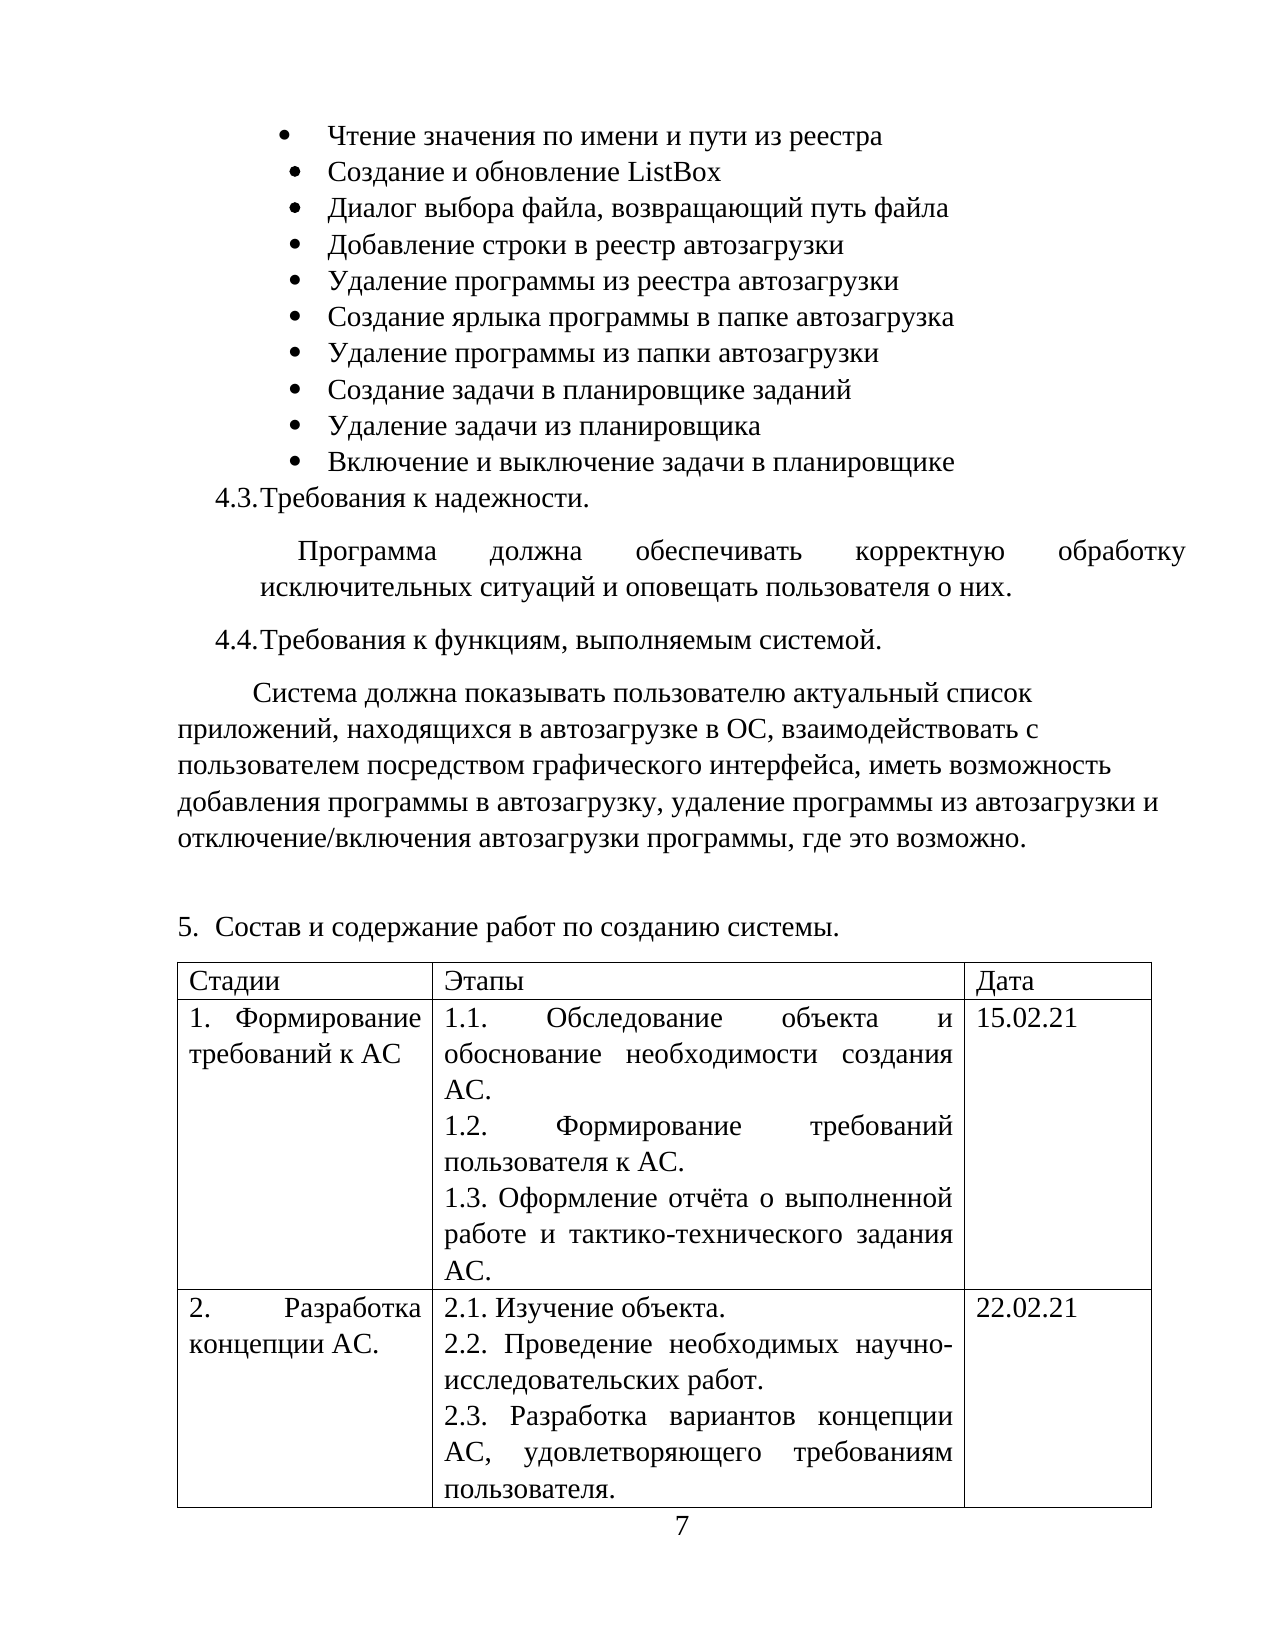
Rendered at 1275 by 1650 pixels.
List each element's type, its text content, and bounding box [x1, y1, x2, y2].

list Состав и содержание работ по созданию системы. [177, 909, 1186, 942]
list Создание и обновление ListBox [290, 154, 1186, 188]
text Система должна показывать пользователю актуальный список приложений, находящихся в автозагрузке в ОС, взаимодействовать с пользователем посредством графического интерфейса, иметь возможность добавления программы в автозагрузку, удаление программы из автозагрузки и отключение/включения автозагрузки программы, где это возможно. [177, 675, 1186, 853]
table_cell 15.02.21 [965, 1000, 1151, 1289]
table_header Этапы [433, 963, 964, 999]
list Создание ярлыка программы в папке автозагрузка [290, 299, 1186, 333]
list Диалог выбора файла, возвращающий путь файла [290, 191, 1186, 224]
list Требования к функциям, выполняемым системой. [215, 622, 1186, 656]
table_cell 1. Формирование требований к АС [178, 1000, 432, 1289]
list Создание задачи в планировщике заданий [290, 372, 1186, 406]
list Включение и выключение задачи в планировщике [290, 444, 1186, 478]
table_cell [178, 1290, 432, 1507]
table_header Стадии [178, 963, 432, 999]
text Программа должна обеспечивать корректную обработку исключительных ситуаций и оповещать пользователя о них. [260, 533, 1186, 603]
list Удаление программы из папки автозагрузки [290, 336, 1186, 369]
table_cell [433, 1290, 964, 1507]
table_header Дата [965, 963, 1151, 999]
list Чтение значения по имени и пути из реестра [252, 118, 1186, 152]
list Удаление программы из реестра автозагрузки [290, 263, 1186, 297]
list Добавление строки в реестр автозагрузки [290, 227, 1186, 261]
table_cell 1.1. Обследование объекта и обоснование необходимости создания АС. 1.2. Формирование требований пользователя к АС. 1.3. Оформление отчёта о выполненной работе и тактико-технического задания АС. [433, 1000, 964, 1289]
table_cell 22.02.21 [965, 1290, 1151, 1507]
list Требования к надежности. [215, 481, 1186, 514]
list Удаление задачи из планировщика [290, 408, 1186, 442]
